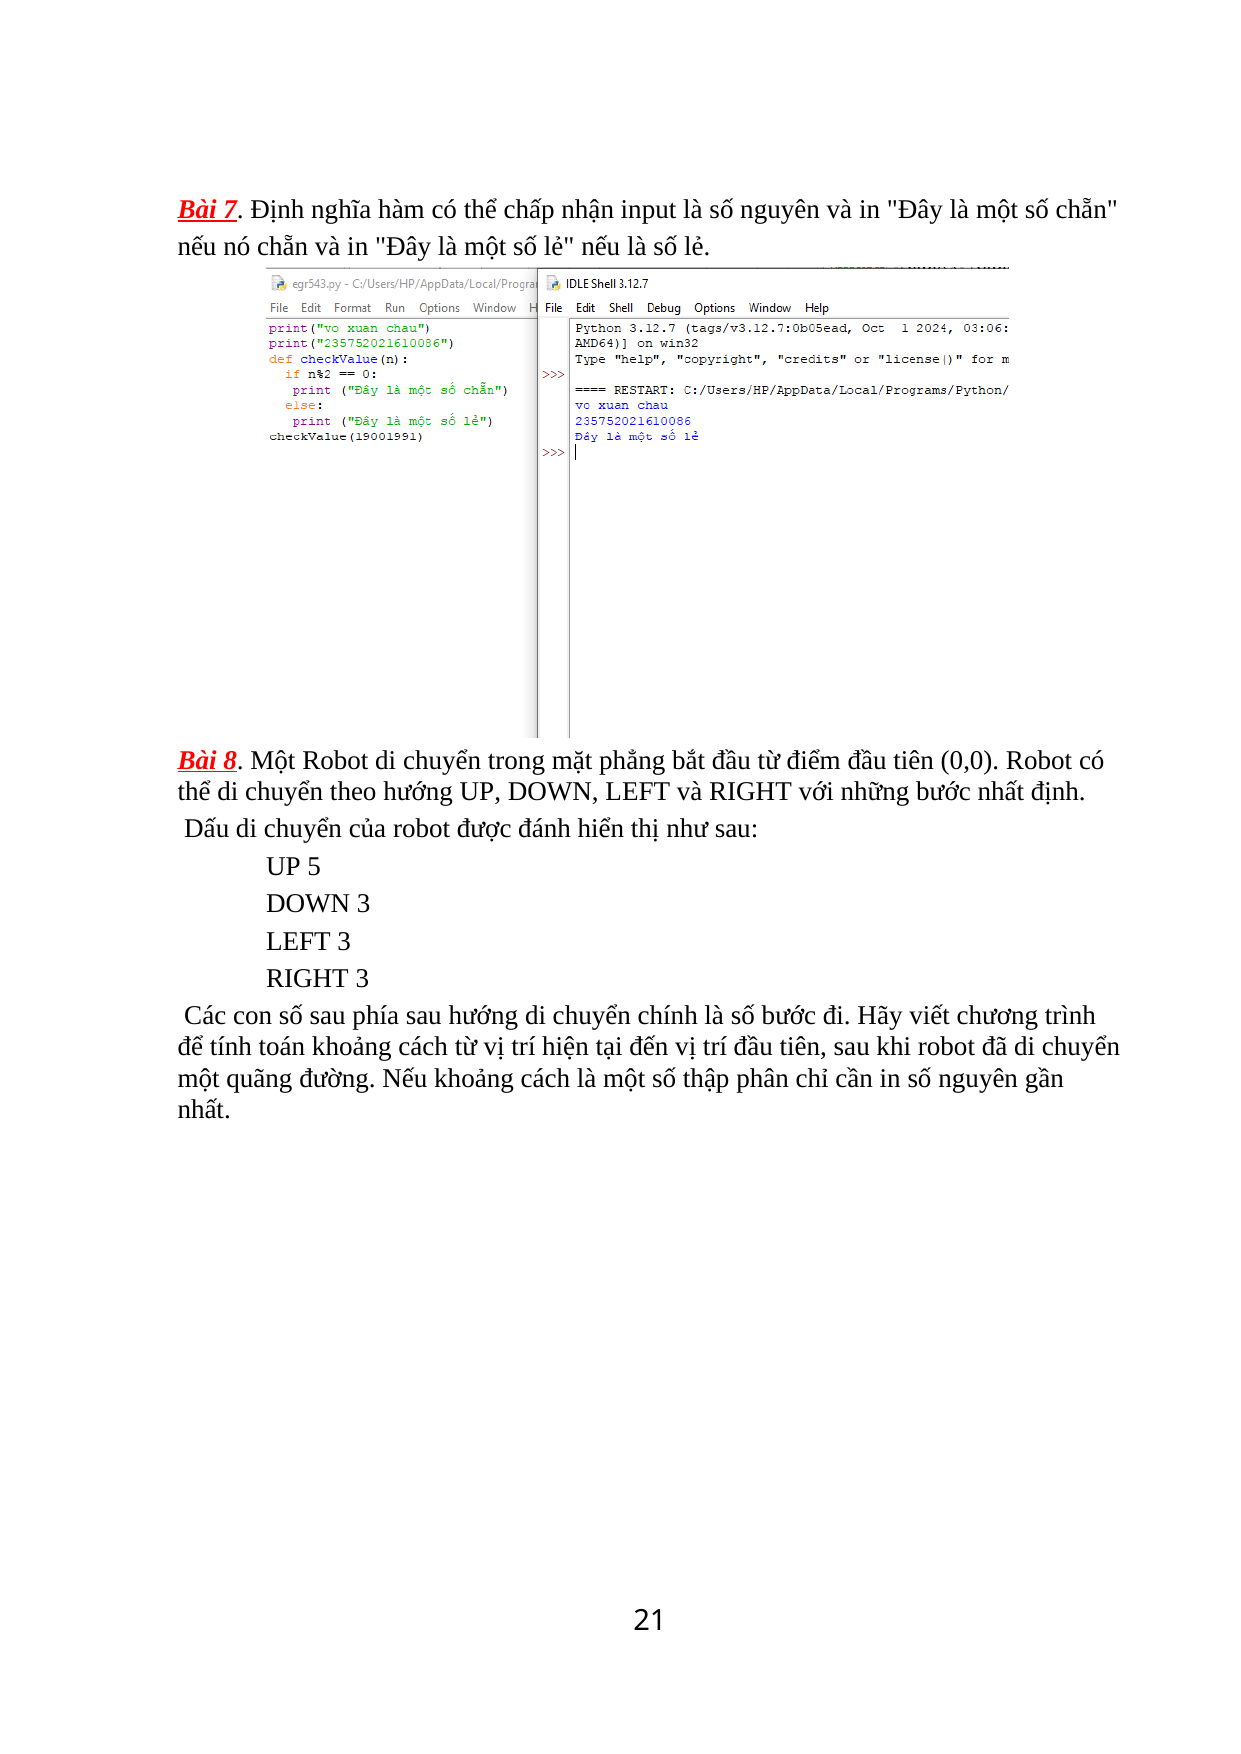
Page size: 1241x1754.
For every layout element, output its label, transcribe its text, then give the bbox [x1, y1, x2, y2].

text Bài 8. Một Robot di chuyển trong mặt phẳng bắt đầu từ điểm đầu tiên (0,0). Robot có thể di chuyển theo hướng UP, DOWN, LEFT và RIGHT với những bước nhất định. [177, 744, 1122, 806]
text nếu nó chẵn và in "Đây là một số lẻ" nếu là số lẻ. [177, 230, 1122, 261]
picture [265, 267, 1009, 738]
text Bài 7. Định nghĩa hàm có thể chấp nhận input là số nguyên và in "Đây là một số chẵn" [177, 193, 1122, 224]
text Dấu di chuyển của robot được đánh hiển thị như sau: [177, 812, 1122, 843]
text LEFT 3 [177, 924, 1122, 956]
text DOWN 3 [177, 887, 1122, 918]
text RIGHT 3 [177, 962, 1122, 993]
text Các con số sau phía sau hướng di chuyển chính là số bước đi. Hãy viết chương trình để tính toán khoảng cách từ vị trí hiện tại đến vị trí đầu tiên, sau khi robot đã di chuyển một quãng đường. Nếu khoảng cách là một số thập phân chỉ cần in số nguyên gần nhất. [177, 999, 1122, 1124]
text UP 5 [177, 850, 1122, 881]
